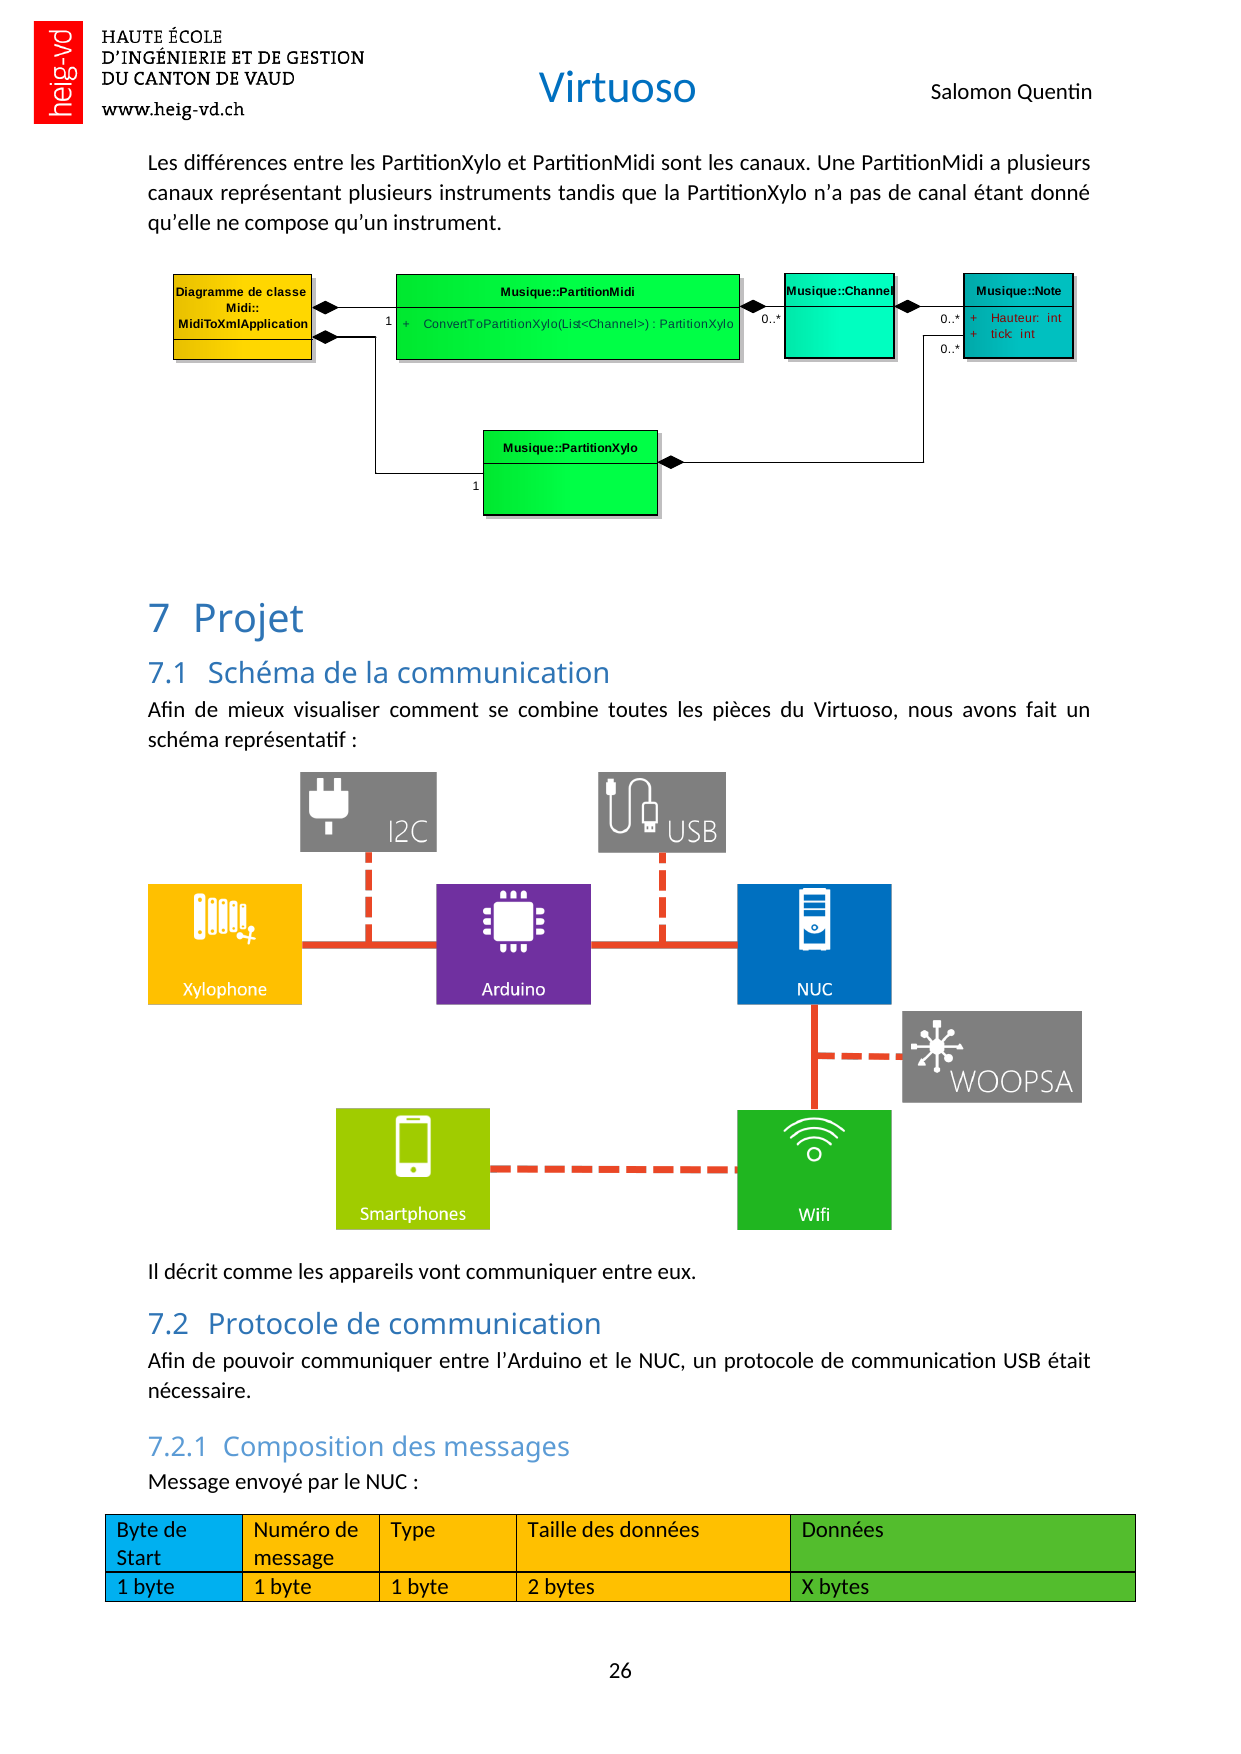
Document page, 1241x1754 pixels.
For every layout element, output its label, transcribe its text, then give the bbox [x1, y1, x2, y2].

table_header Numéro de message [243, 1515, 379, 1571]
text Afin de pouvoir communiquer entre l’Arduino et le NUC, un protocole de communication USB était nécessaire. [148, 1346, 1093, 1405]
text Il décrit comme les appareils vont communiquer entre eux. [148, 1257, 1093, 1285]
table_header Données [791, 1515, 1135, 1571]
table_header Taille des données [517, 1515, 790, 1571]
table_cell 2 bytes [517, 1573, 790, 1601]
subtitle Protocole de communication [148, 1304, 1093, 1343]
table_cell 1 byte [106, 1573, 242, 1601]
subtitle Composition des messages [148, 1428, 1093, 1464]
text Message envoyé par le NUC : [148, 1467, 1093, 1496]
picture [148, 772, 1092, 1238]
picture [33, 21, 364, 124]
table_cell 1 byte [243, 1573, 379, 1601]
text Les différences entre les PartitionXylo et PartitionMidi sont les canaux. Une PartitionMidi a plusieurs canaux représentant plusieurs instruments tandis que la PartitionXylo n’a pas de canal étant donné qu’elle ne compose qu’un instrument. [148, 148, 1093, 236]
subtitle Schéma de la communication [148, 652, 1093, 692]
text Afin de mieux visualiser comment se combine toutes les pièces du Virtuoso, nous avons fait un schéma représentatif : [148, 695, 1093, 753]
table_header Type [380, 1515, 516, 1571]
table_cell 1 byte [380, 1573, 516, 1601]
table_cell X bytes [791, 1573, 1135, 1601]
table_header Byte de Start [106, 1515, 242, 1571]
subtitle Projet [148, 590, 1093, 644]
